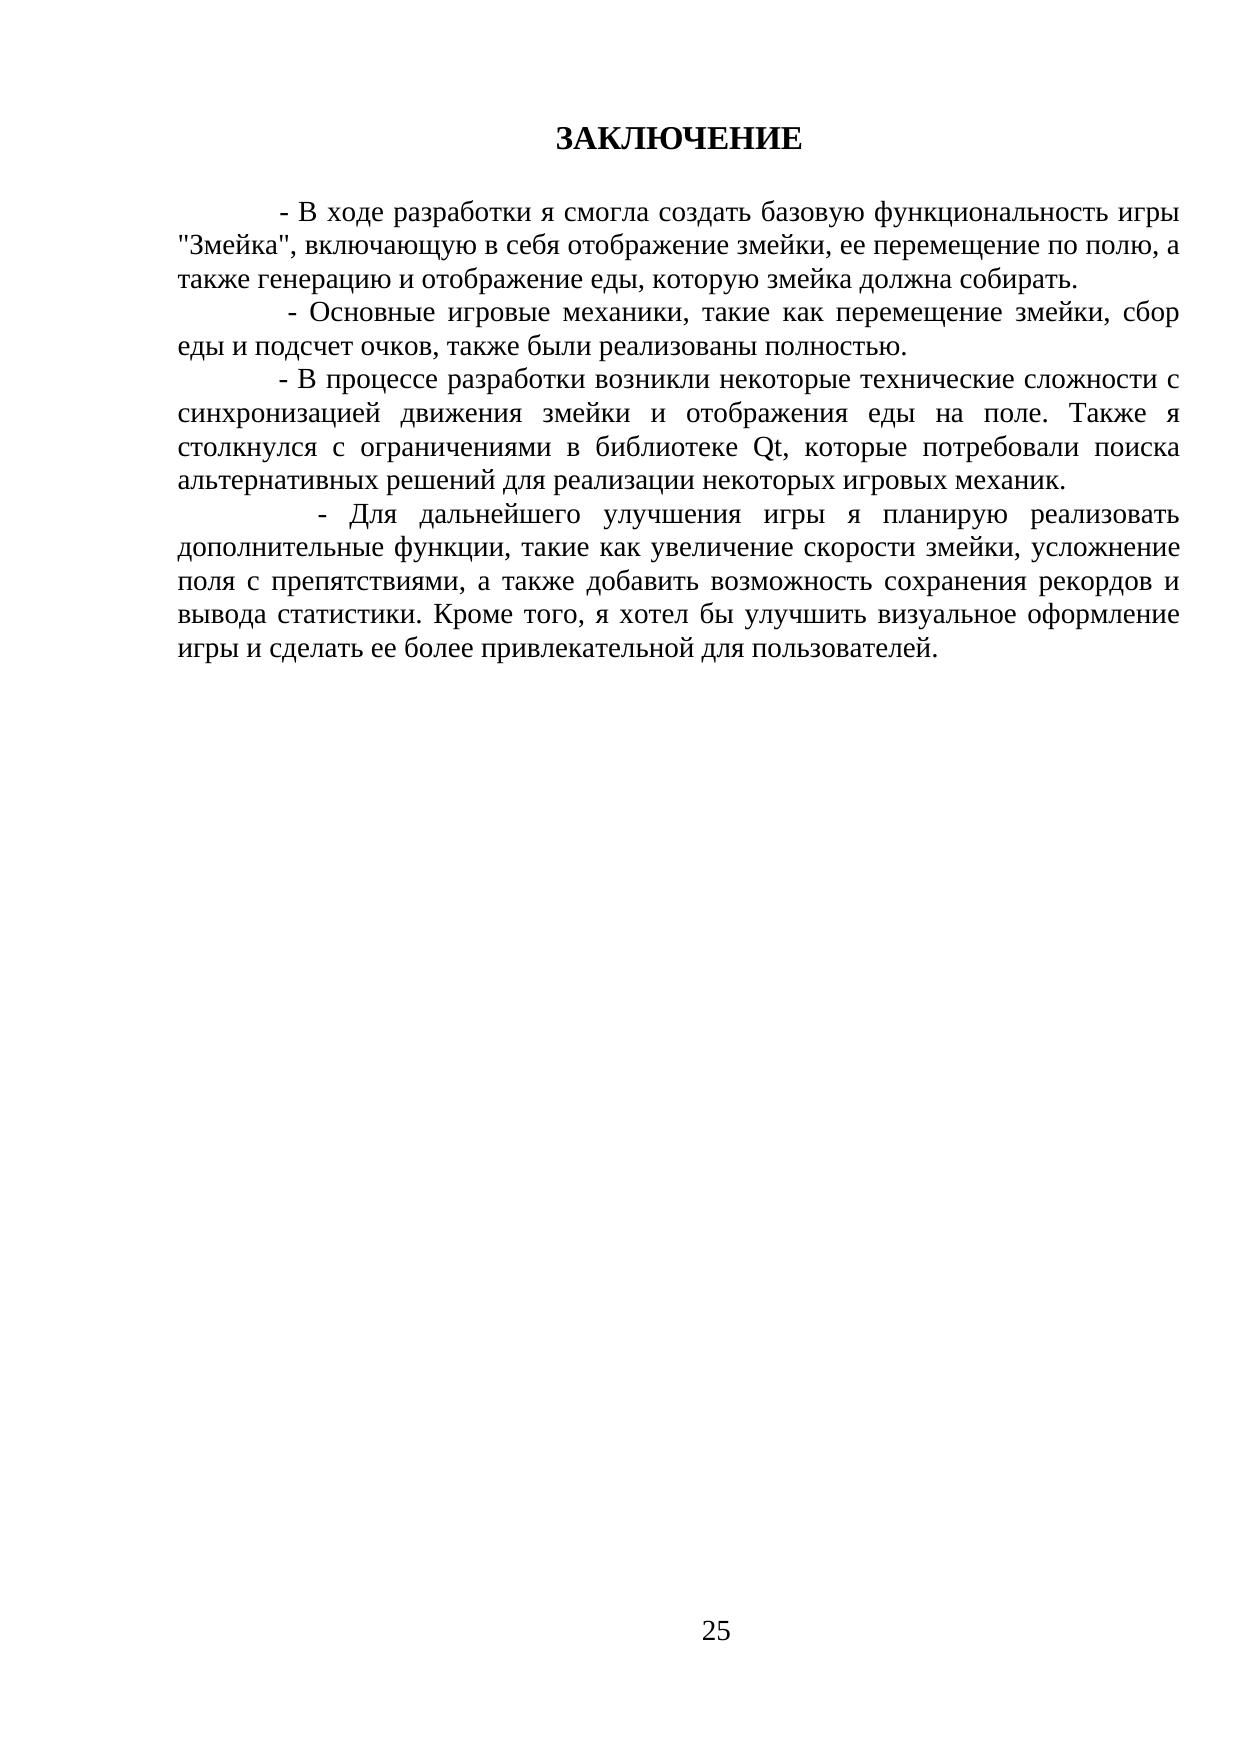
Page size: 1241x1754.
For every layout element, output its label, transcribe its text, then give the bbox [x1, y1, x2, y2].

text - Основные игровые механики, такие как перемещение змейки, сбор еды и подсчет очков, также были реализованы полностью. [177, 294, 1181, 362]
text - В ходе разработки я смогла создать базовую функциональность игры "Змейка", включающую в себя отображение змейки, ее перемещение по полю, а также генерацию и отображение еды, которую змейка должна собирать. [177, 194, 1181, 294]
text - Для дальнейшего улучшения игры я планирую реализовать дополнительные функции, такие как увеличение скорости змейки, усложнение поля с препятствиями, а также добавить возможность сохранения рекордов и вывода статистики. Кроме того, я хотел бы улучшить визуальное оформление игры и сделать ее более привлекательной для пользователей. [177, 496, 1181, 663]
text - В процессе разработки возникли некоторые технические сложности с синхронизацией движения змейки и отображения еды на поле. Также я столкнулся с ограничениями в библиотеке Qt, которые потребовали поиска альтернативных решений для реализации некоторых игровых механик. [177, 362, 1181, 496]
subtitle Заключение [177, 118, 1181, 156]
